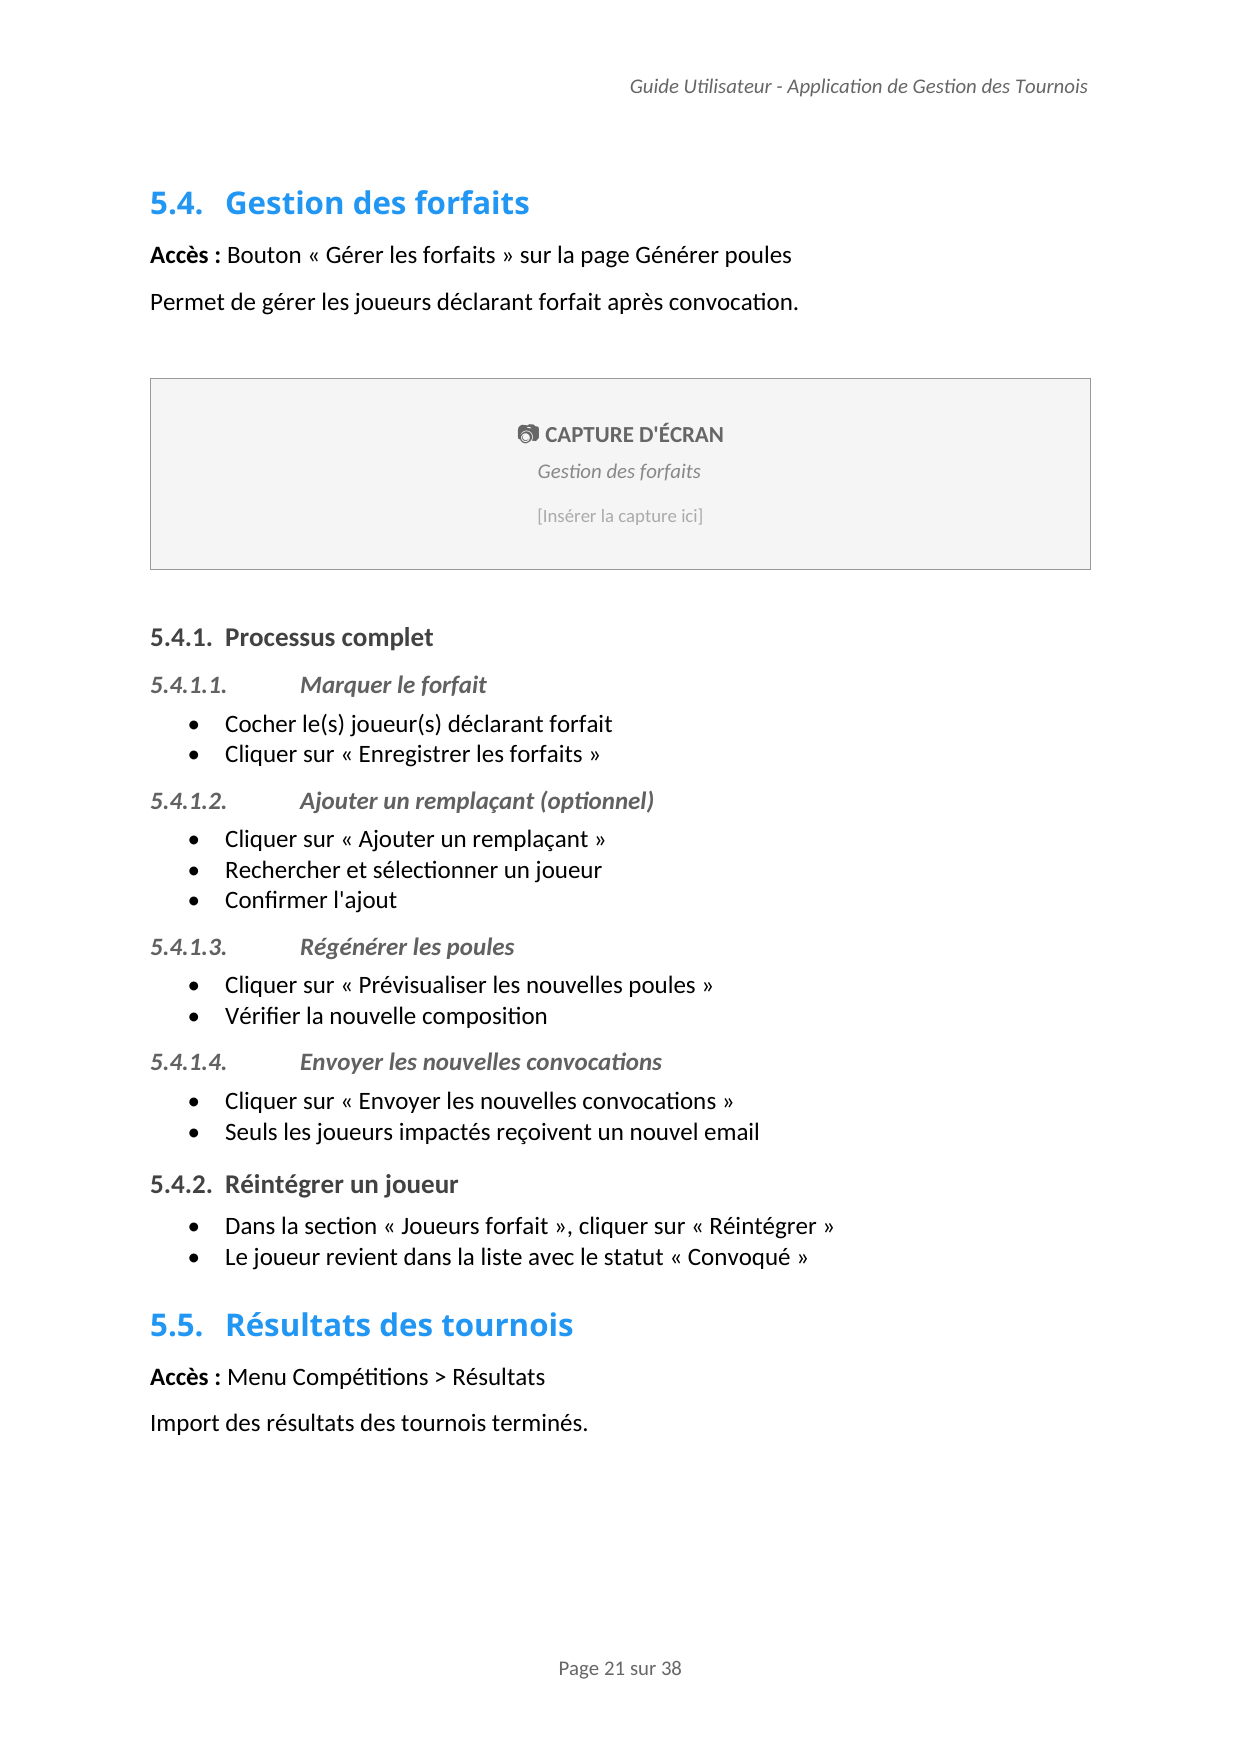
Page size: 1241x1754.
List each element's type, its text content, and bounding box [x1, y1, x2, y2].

text Import des résultats des tournois terminés. [150, 1407, 1090, 1438]
text Accès : Bouton « Gérer les forfaits » sur la page Générer poules [150, 239, 1090, 270]
subtitle Réintégrer un joueur [150, 1167, 1090, 1200]
subtitle Marquer le forfait [150, 669, 1090, 700]
text Permet de gérer les joueurs déclarant forfait après convocation. [150, 286, 1090, 316]
subtitle Gestion des forfaits [150, 181, 1090, 224]
list Cliquer sur « Envoyer les nouvelles convocations » [187, 1085, 1090, 1116]
subtitle Résultats des tournois [150, 1303, 1090, 1345]
list Cocher le(s) joueur(s) déclarant forfait [187, 708, 1090, 739]
list Le joueur revient dans la liste avec le statut « Convoqué » [187, 1241, 1090, 1272]
list Cliquer sur « Enregistrer les forfaits » [187, 739, 1090, 769]
subtitle Processus complet [150, 621, 1090, 654]
text Accès : Menu Compétitions > Résultats [150, 1361, 1090, 1392]
list Cliquer sur « Ajouter un remplaçant » [187, 824, 1090, 854]
table_header 📷 CAPTURE D'ÉCRAN Gestion des forfaits [Insérer la capture ici] [151, 379, 1090, 569]
list Vérifier la nouvelle composition [187, 1000, 1090, 1031]
subtitle Envoyer les nouvelles convocations [150, 1046, 1090, 1077]
list Confirmer l'ajout [187, 885, 1090, 915]
list Cliquer sur « Prévisualiser les nouvelles poules » [187, 970, 1090, 1000]
subtitle Régénérer les poules [150, 931, 1090, 961]
list Dans la section « Joueurs forfait », cliquer sur « Réintégrer » [187, 1211, 1090, 1241]
subtitle Ajouter un remplaçant (optionnel) [150, 785, 1090, 815]
list Rechercher et sélectionner un joueur [187, 854, 1090, 885]
list Seuls les joueurs impactés reçoivent un nouvel email [187, 1116, 1090, 1146]
